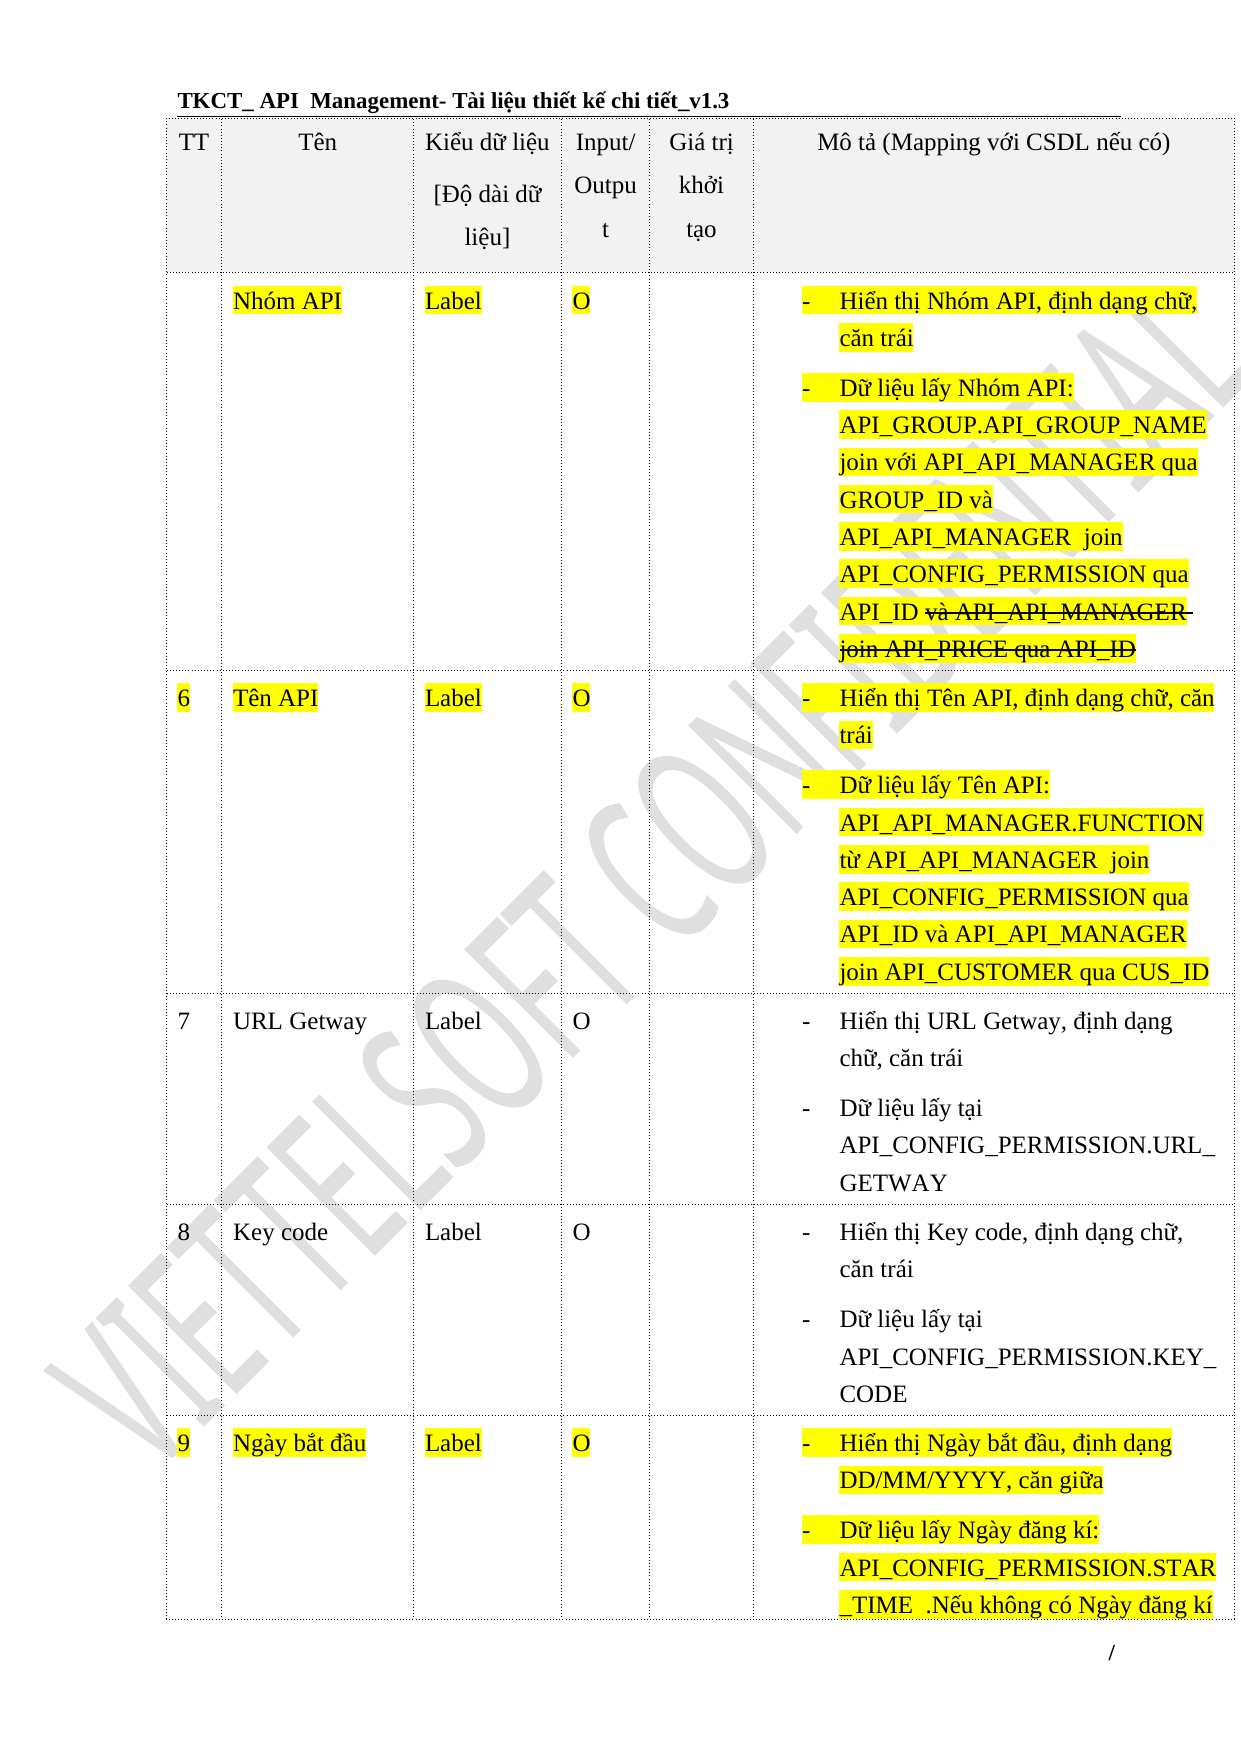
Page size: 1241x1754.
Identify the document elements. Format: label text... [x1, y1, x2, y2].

table_cell Nhóm API [222, 272, 413, 670]
table_cell [166, 272, 222, 670]
table_cell Label [414, 272, 561, 670]
table_header Tên [222, 118, 413, 272]
table_cell Label [414, 1415, 561, 1619]
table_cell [753, 1415, 1234, 1619]
table_cell Label [414, 1204, 561, 1415]
table_cell 7 [166, 993, 222, 1204]
table_cell URL Getway [222, 993, 413, 1204]
table_cell O [561, 670, 649, 993]
table_cell Hiển thị URL Getway, định dạng chữ, căn trái Dữ liệu lấy tại API_CONFIG_PERMISSION.URL_GETWAY [753, 993, 1234, 1204]
table_cell O [561, 272, 649, 670]
table_cell Key code [222, 1204, 413, 1415]
table_cell [650, 1415, 753, 1619]
table_cell Hiển thị Tên API, định dạng chữ, căn trái Dữ liệu lấy Tên API: API_API_MANAGER.FUNCTION từ API_API_MANAGER join API_CONFIG_PERMISSION qua API_ID và API_API_MANAGER join API_CUSTOMER qua CUS_ID [753, 670, 1234, 993]
table_cell Tên API [222, 670, 413, 993]
table_cell 8 [166, 1204, 222, 1415]
table_cell [650, 1204, 753, 1415]
table_cell [650, 670, 753, 993]
table_cell Ngày bắt đầu [222, 1415, 413, 1619]
table_header Mô tả (Mapping với CSDL nếu có) [753, 118, 1234, 272]
table_header TT [166, 118, 222, 272]
table_cell 9 [166, 1415, 222, 1619]
table_cell Hiển thị Nhóm API, định dạng chữ, căn trái Dữ liệu lấy Nhóm API: API_GROUP.API_GROUP_NAME join với API_API_MANAGER qua GROUP_ID và API_API_MANAGER join API_CONFIG_PERMISSION qua API_ID và API_API_MANAGER join API_PRICE qua API_ID [753, 272, 1234, 670]
table_cell Hiển thị Key code, định dạng chữ, căn trái Dữ liệu lấy tại API_CONFIG_PERMISSION.KEY_CODE [753, 1204, 1234, 1415]
table_cell O [561, 1415, 649, 1619]
table_cell [650, 272, 753, 670]
table_cell Label [414, 993, 561, 1204]
table_header Giá trị khởi tạo [650, 118, 753, 272]
table_header Kiểu dữ liệu [Độ dài dữ liệu] [414, 118, 561, 272]
table_cell 6 [166, 670, 222, 993]
table_header Input/ Output [561, 118, 649, 272]
table_cell O [561, 993, 649, 1204]
table_cell O [561, 1204, 649, 1415]
table_cell Label [414, 670, 561, 993]
table_cell [650, 993, 753, 1204]
